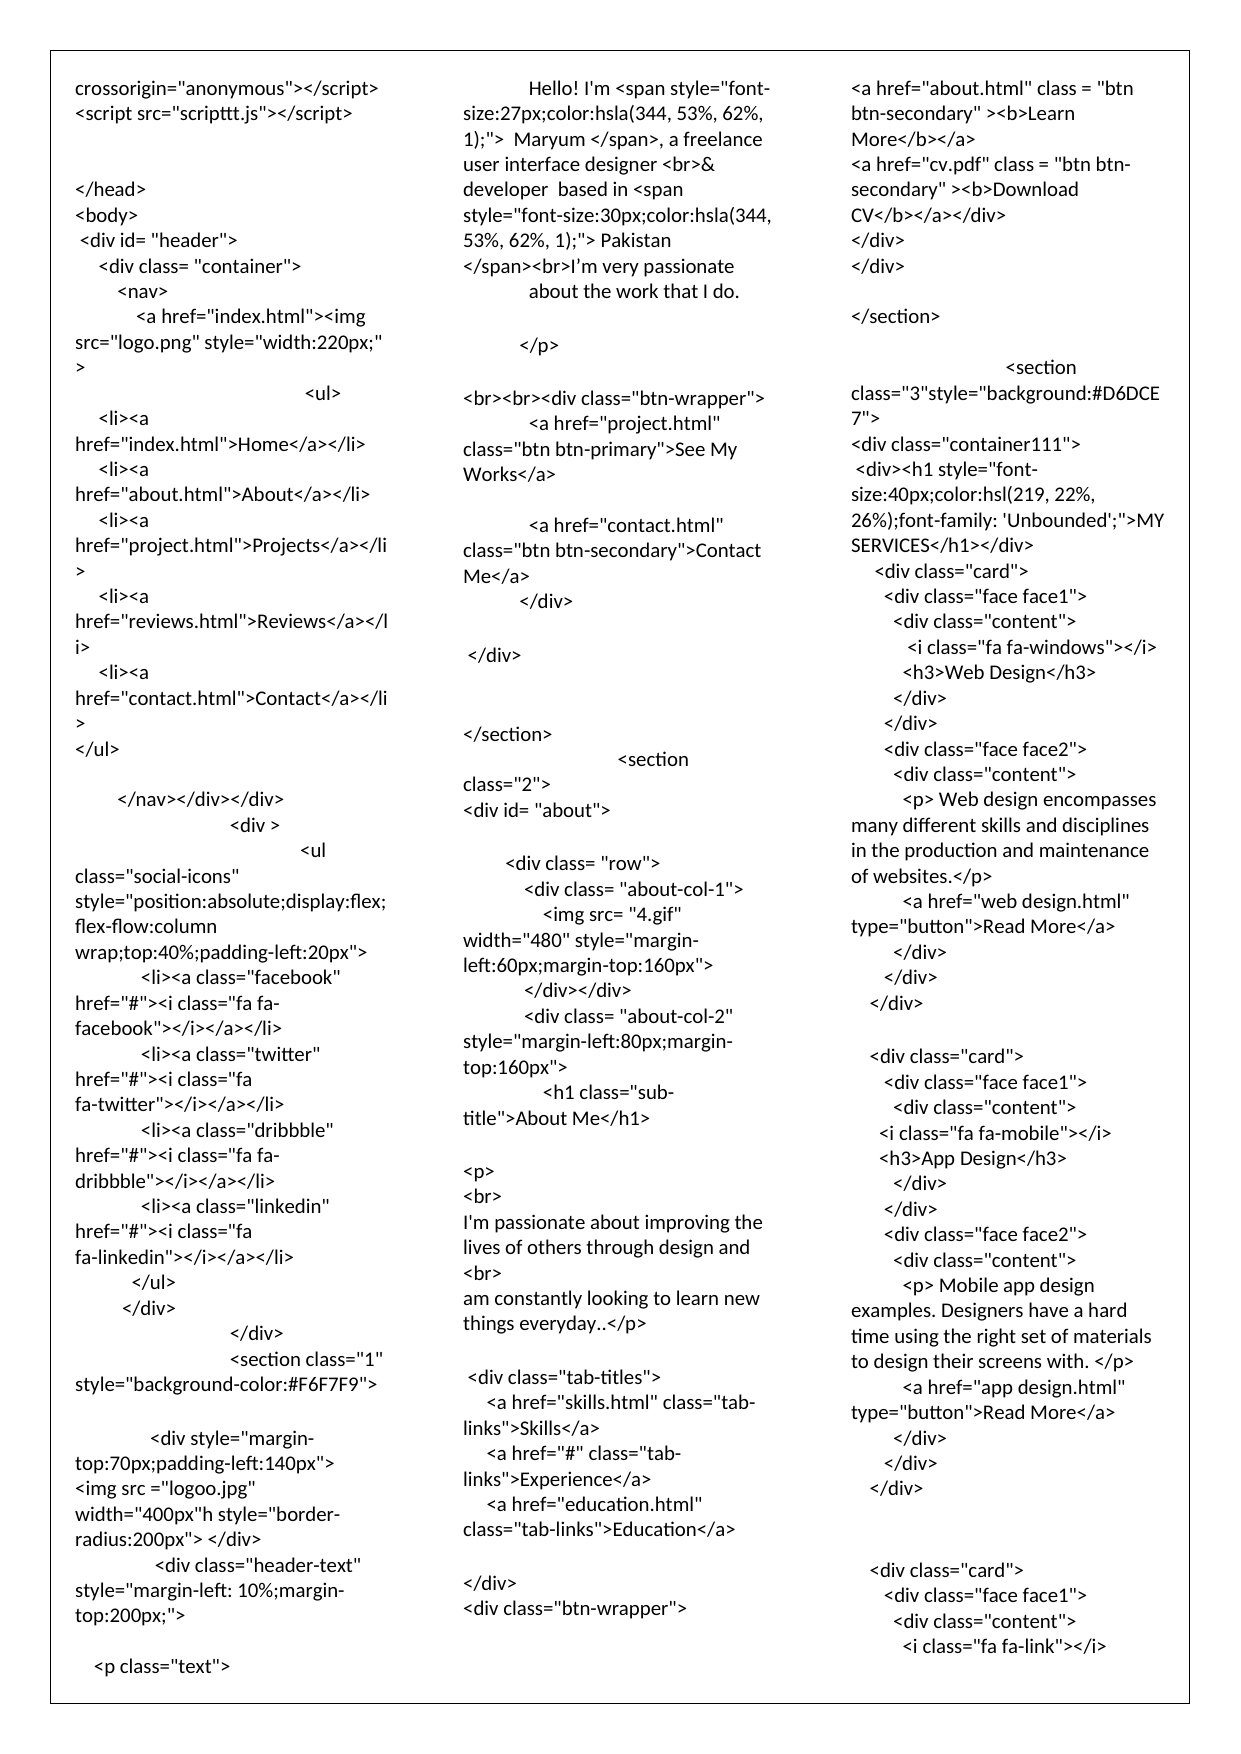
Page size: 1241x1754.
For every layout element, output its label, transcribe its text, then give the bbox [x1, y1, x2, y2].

text </div> [75, 1320, 389, 1346]
text </div> [851, 1425, 1165, 1450]
text </div> [463, 1570, 777, 1595]
text <div class="content"> [851, 1608, 1165, 1633]
text <a href="web design.html" type="button">Read More</a> [851, 888, 1165, 939]
text </ul> [75, 1269, 389, 1295]
text <li><a class="twitter" href="#"><i class="fa fa-twitter"></i></a></li> [75, 1041, 389, 1117]
text <li><a href="index.html">Home</a></li> [75, 405, 389, 456]
text <div class="container111"> [851, 431, 1165, 456]
text </div> [851, 685, 1165, 710]
text <div class="content"> [851, 761, 1165, 787]
text <div class="tab-titles"> [463, 1364, 777, 1389]
text <br><br><div class="btn-wrapper"> [463, 357, 777, 411]
text <div class= "about-col-1"> [463, 876, 777, 901]
text <div class="face face2"> [851, 1221, 1165, 1247]
text </div> [75, 1295, 389, 1320]
text <li><a class="linkedin" href="#"><i class="fa fa-linkedin"></i></a></li> [75, 1193, 389, 1269]
text <div class="content"> [851, 1094, 1165, 1120]
text <div id= "header"> [75, 227, 389, 253]
text </div> [851, 253, 1165, 278]
text <a href="about.html" class = "btn btn-secondary" ><b>Learn More</b></a> [851, 75, 1165, 151]
text <a href="contact.html" class="btn btn-secondary">Contact Me</a> [463, 512, 777, 588]
text <li><a href="reviews.html">Reviews</a></li> [75, 583, 389, 659]
text <ul> [75, 380, 389, 405]
text <a href="education.html" class="tab-links">Education</a> [463, 1491, 777, 1542]
text </div> [851, 1196, 1165, 1221]
text </ul> [75, 736, 389, 761]
text <div class="face face1"> [851, 1582, 1165, 1608]
text <h3>App Design</h3> [851, 1145, 1165, 1171]
text </div> [851, 939, 1165, 964]
text </head> [75, 177, 389, 202]
text Hello! I'm <span style="font-size:27px;color:hsla(344, 53%, 62%, 1);"> Maryum </span>, a freelance user interface designer <br>& developer based in <span style="font-size:30px;color:hsla(344, 53%, 62%, 1);"> Pakistan </span><br>I’m very passionate [463, 75, 777, 278]
text <div class="card"> [851, 1557, 1165, 1582]
text </div> [851, 1476, 1165, 1501]
text about the work that I do. [463, 278, 777, 304]
text <p class="text"> [75, 1653, 389, 1679]
text </div> [463, 642, 777, 667]
text <section class="1" style="background-color:#F6F7F9"> [75, 1346, 389, 1397]
text <div class="face face1"> [851, 1069, 1165, 1094]
text <nav> [75, 278, 389, 304]
text </section> [851, 304, 1165, 329]
text <body> [75, 202, 389, 227]
text </div> [851, 227, 1165, 253]
text <p> Mobile app design examples. Designers have a hard time using the right set of materials to design their screens with. </p> [851, 1272, 1165, 1374]
text </nav></div></div> [75, 787, 389, 812]
text <li><a href="about.html">About</a></li> [75, 456, 389, 507]
text <div > [75, 812, 389, 837]
text <a href="project.html" class="btn btn-primary">See My Works</a> [463, 411, 777, 487]
text </div> [851, 1171, 1165, 1196]
text <i class="fa fa-link"></i> [851, 1633, 1165, 1659]
text <div class= "about-col-2" style="margin-left:80px;margin-top:160px"> [463, 1003, 777, 1079]
text <ul class="social-icons" style="position:absolute;display:flex;flex-flow:column wrap;top:40%;padding-left:20px"> [75, 837, 389, 964]
text <div class= "row"> [463, 851, 777, 876]
text <a href="app design.html" type="button">Read More</a> [851, 1374, 1165, 1425]
text </div> [851, 1450, 1165, 1476]
text </div> [851, 710, 1165, 736]
text <li><a class="facebook" href="#"><i class="fa fa-facebook"></i></a></li> [75, 964, 389, 1041]
text <div class="face face2"> [851, 736, 1165, 761]
text <p> Web design encompasses many different skills and disciplines in the production and maintenance of websites.</p> [851, 787, 1165, 888]
text <a href="index.html"><img src="logo.png" style="width:220px;" > [75, 304, 389, 380]
text </div> [851, 964, 1165, 990]
text <i class="fa fa-windows"></i> [851, 634, 1165, 659]
text <div class= "container"> [75, 253, 389, 278]
text <p> [463, 1130, 777, 1183]
text <div id= "about"> [463, 797, 777, 822]
text </div></div> [463, 978, 777, 1003]
text <br> am constantly looking to learn new things everyday..</p> [463, 1260, 777, 1336]
text <li><a href="contact.html">Contact</a></li> [75, 659, 389, 736]
text <div class="content"> [851, 609, 1165, 634]
text <br> I'm passionate about improving the lives of others through design and [463, 1183, 777, 1260]
text </p> [463, 332, 777, 357]
text </div> [851, 990, 1165, 1015]
text </div> [463, 588, 777, 614]
text <div class="header-text" style="margin-left: 10%;margin-top:200px;"> [75, 1552, 389, 1628]
text <div class="btn-wrapper"> [463, 1595, 777, 1621]
text <div class="face face1"> [851, 583, 1165, 609]
text <section class="2"> [463, 746, 777, 797]
text <div class="card"> [851, 558, 1165, 583]
text <i class="fa fa-mobile"></i> [851, 1120, 1165, 1145]
text <a href="skills.html" class="tab-links">Skills</a> [463, 1389, 777, 1440]
text <div><h1 style="font-size:40px;color:hsl(219, 22%, 26%);font-family: 'Unbounded';">MY SERVICES</h1></div> [851, 456, 1165, 558]
text <li><a href="project.html">Projects</a></li> [75, 507, 389, 583]
text <div class="content"> [851, 1247, 1165, 1272]
text <div style="margin-top:70px;padding-left:140px"> <img src ="logoo.jpg" width="400px"h style="border-radius:200px"> </div> [75, 1425, 389, 1552]
text <div class="card"> [851, 1043, 1165, 1069]
text <img src= "4.gif" width="480" style="margin-left:60px;margin-top:160px"> [463, 901, 777, 978]
text <h3>Web Design</h3> [851, 659, 1165, 685]
text <a href="#" class="tab-links">Experience</a> [463, 1440, 777, 1491]
text <script src= "https://kit.fontawesome.com/c4254e24a8.js" crossorigin="anonymous"></script> <script src="scripttt.js"></script> [75, 75, 389, 126]
text </section> [463, 721, 777, 746]
text <li><a class="dribbble" href="#"><i class="fa fa-dribbble"></i></a></li> [75, 1117, 389, 1193]
text <section class="3"style="background:#D6DCE7"> [851, 354, 1165, 431]
text <h1 class="sub-title">About Me</h1> [463, 1079, 777, 1130]
text <a href="cv.pdf" class = "btn btn-secondary" ><b>Download CV</b></a></div> [851, 151, 1165, 227]
